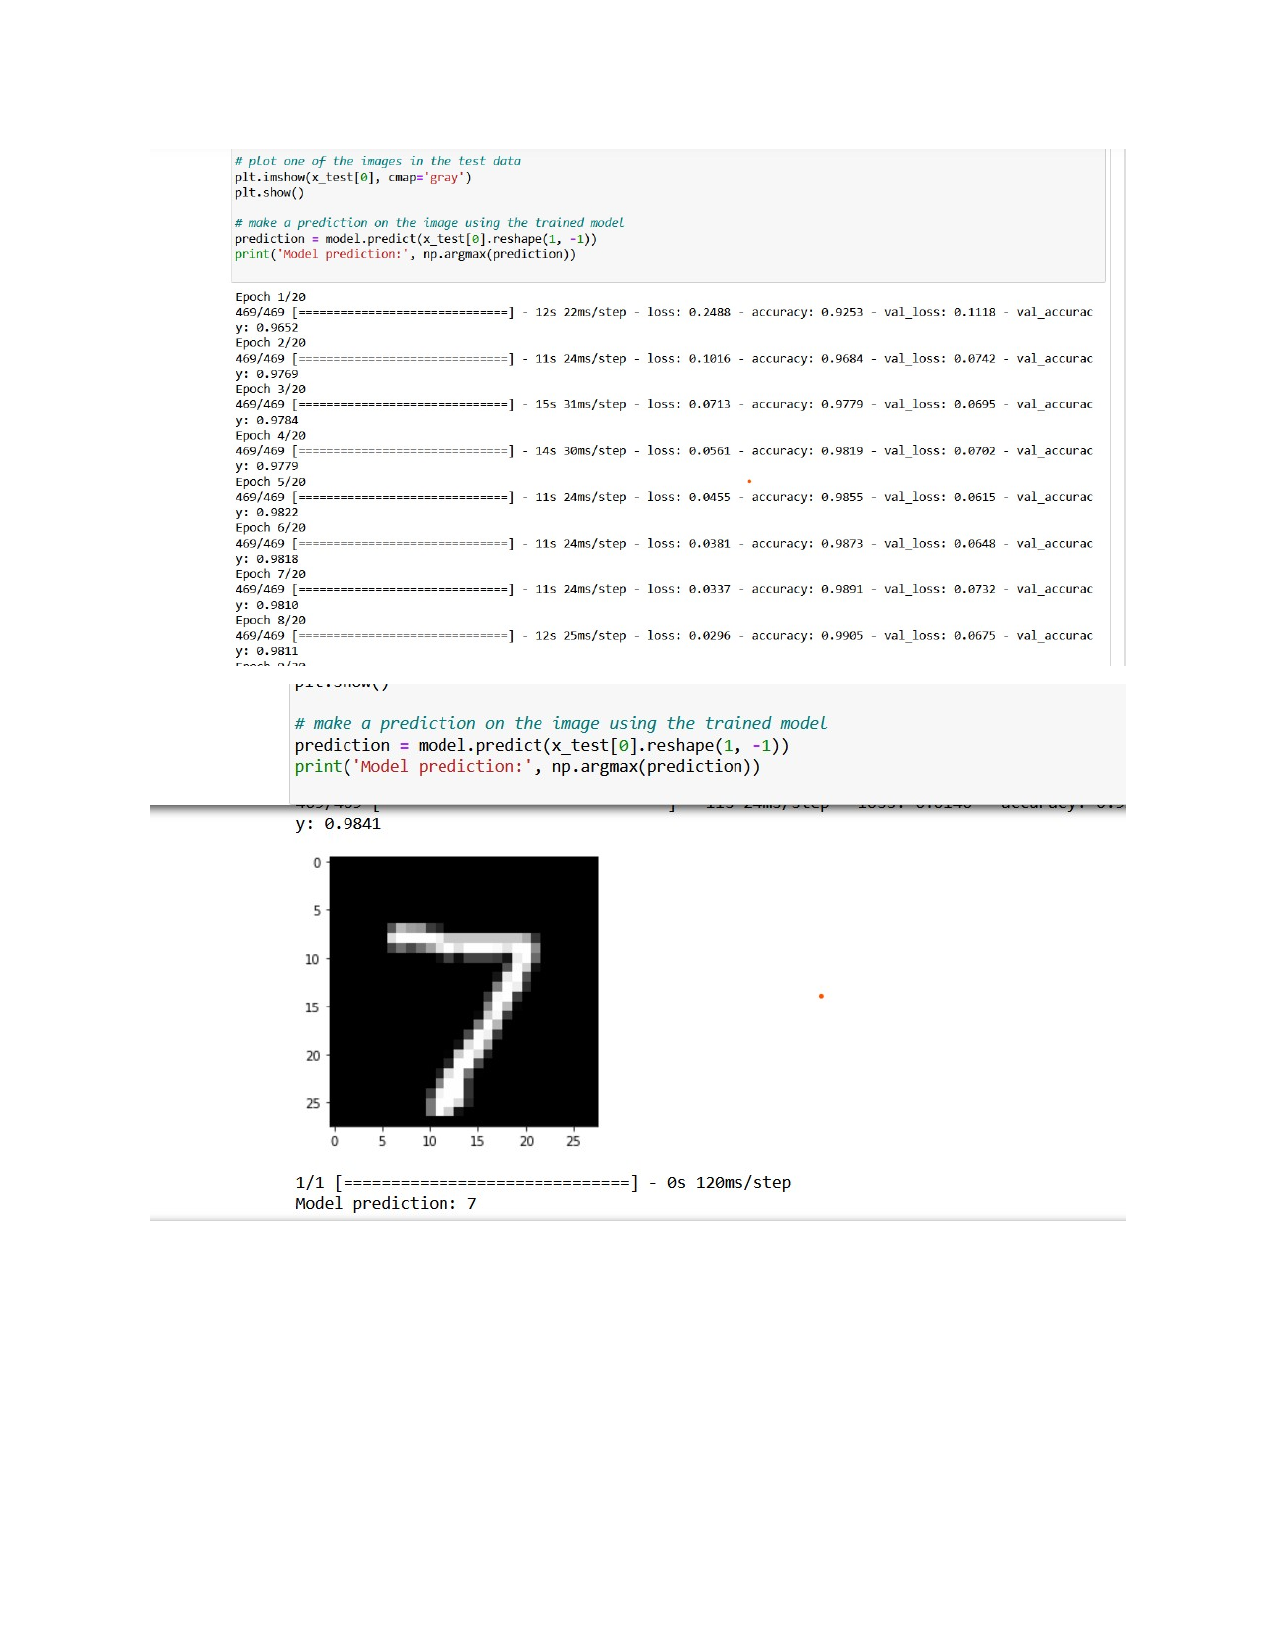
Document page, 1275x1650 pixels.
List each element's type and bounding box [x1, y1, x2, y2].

picture [150, 149, 1126, 666]
picture [150, 684, 1126, 1221]
